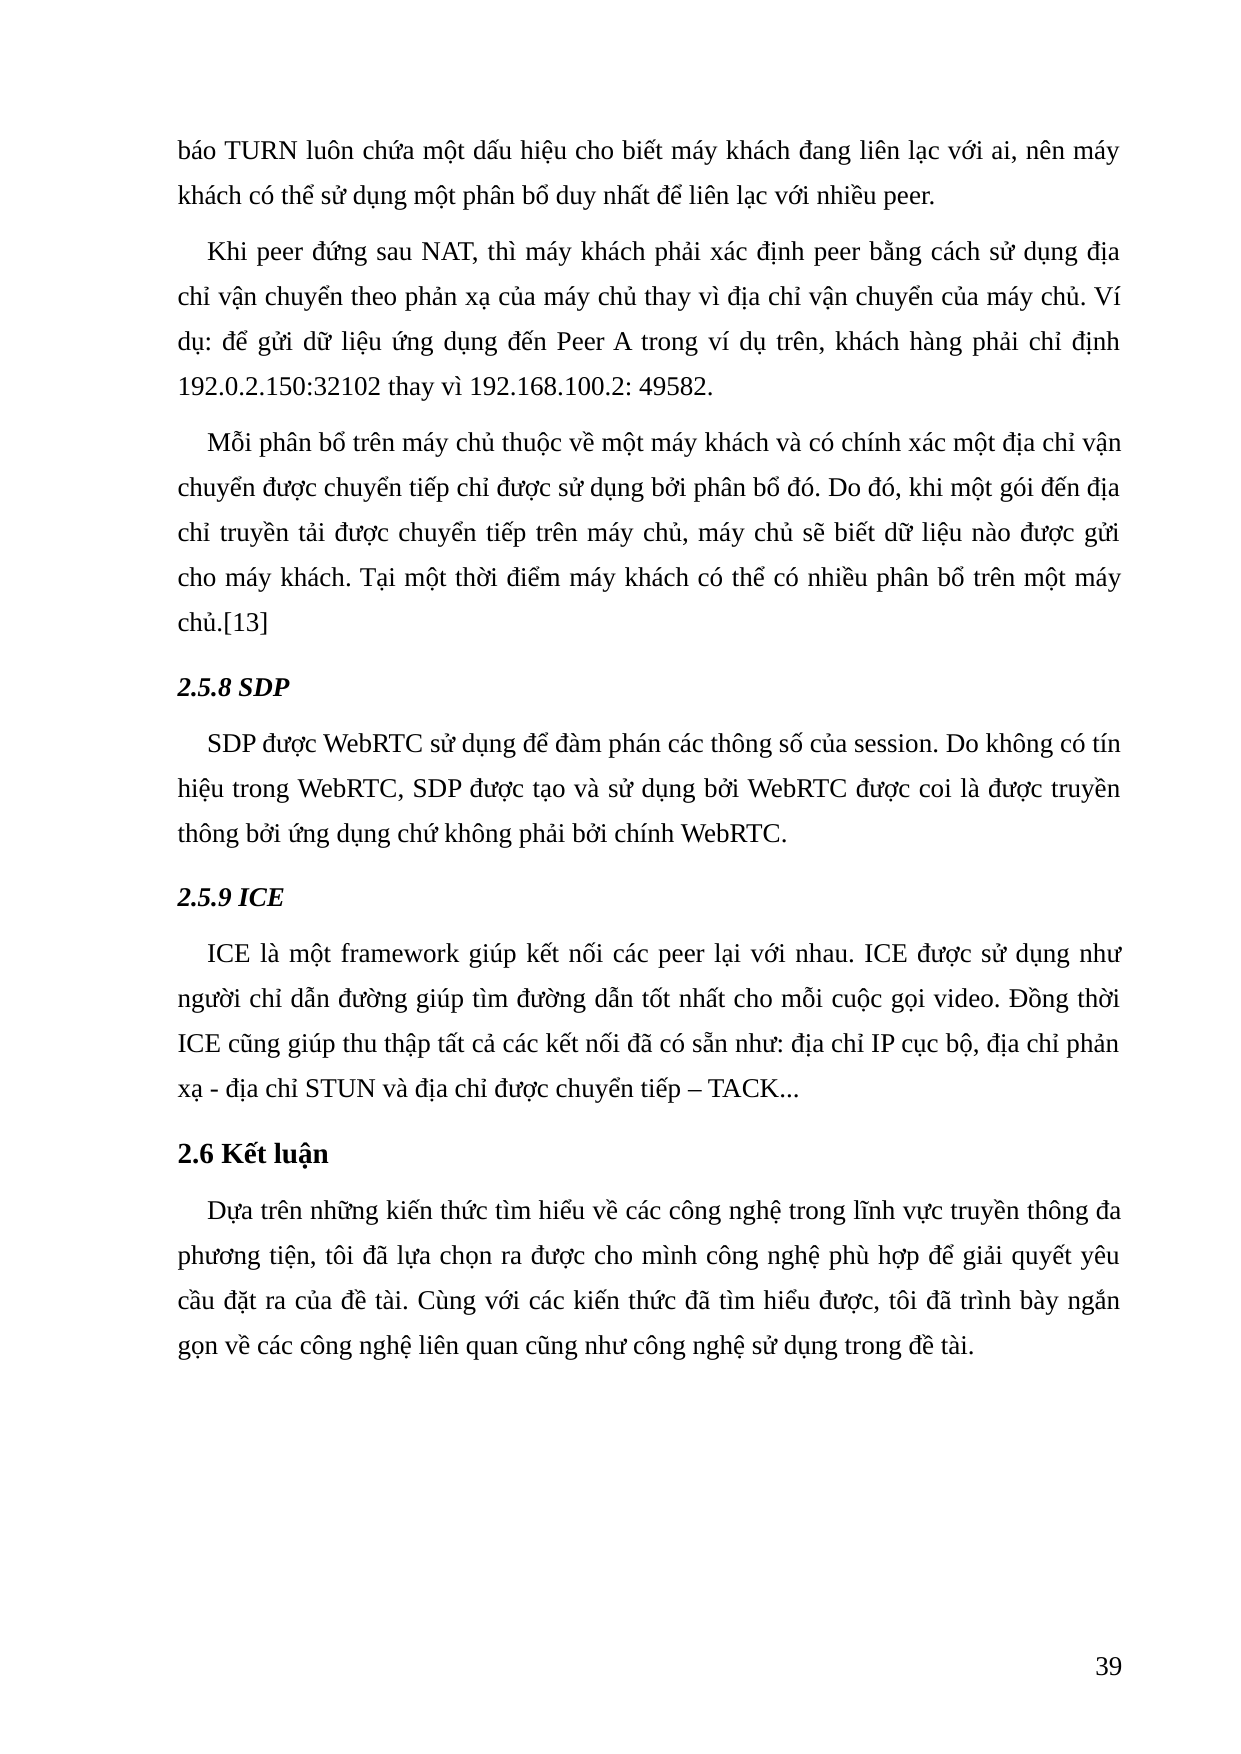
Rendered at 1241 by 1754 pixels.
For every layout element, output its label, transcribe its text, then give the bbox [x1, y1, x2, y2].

subtitle Kết luận [177, 1134, 1122, 1171]
text ICE là một framework giúp kết nối các peer lại với nhau. ICE được sử dụng như người chỉ dẫn đường giúp tìm đường dẫn tốt nhất cho mỗi cuộc gọi video. Đồng thời ICE cũng giúp thu thập tất cả các kết nối đã có sẵn như: địa chỉ IP cục bộ, địa chỉ phản xạ - địa chỉ STUN và địa chỉ được chuyển tiếp – TACK... [177, 934, 1122, 1107]
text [177, 131, 1122, 213]
text SDP được WebRTC sử dụng để đàm phán các thông số của session. Do không có tín hiệu trong WebRTC, SDP được tạo và sử dụng bởi WebRTC được coi là được truyền thông bởi ứng dụng chứ không phải bởi chính WebRTC. [177, 724, 1122, 851]
subtitle SDP [177, 668, 1122, 705]
subtitle ICE [177, 878, 1122, 916]
text Mỗi phân bổ trên máy chủ thuộc về một máy khách và có chính xác một địa chỉ vận chuyển được chuyển tiếp chỉ được sử dụng bởi phân bổ đó. Do đó, khi một gói đến địa chỉ truyền tải được chuyển tiếp trên máy chủ, máy chủ sẽ biết dữ liệu nào được gửi cho máy khách. Tại một thời điểm máy khách có thể có nhiều phân bổ trên một máy chủ.[13] [177, 423, 1122, 641]
text Dựa trên những kiến thức tìm hiểu về các công nghệ trong lĩnh vực truyền thông đa phương tiện, tôi đã lựa chọn ra được cho mình công nghệ phù hợp để giải quyết yêu cầu đặt ra của đề tài. Cùng với các kiến thức đã tìm hiểu được, tôi đã trình bày ngắn gọn về các công nghệ liên quan cũng như công nghệ sử dụng trong đề tài. [177, 1191, 1122, 1363]
text Khi peer đứng sau NAT, thì máy khách phải xác định peer bằng cách sử dụng địa chỉ vận chuyển theo phản xạ của máy chủ thay vì địa chỉ vận chuyển của máy chủ. Ví dụ: để gửi dữ liệu ứng dụng đến Peer A trong ví dụ trên, khách hàng phải chỉ định 192.0.2.150:32102 thay vì 192.168.100.2: 49582. [177, 232, 1122, 404]
